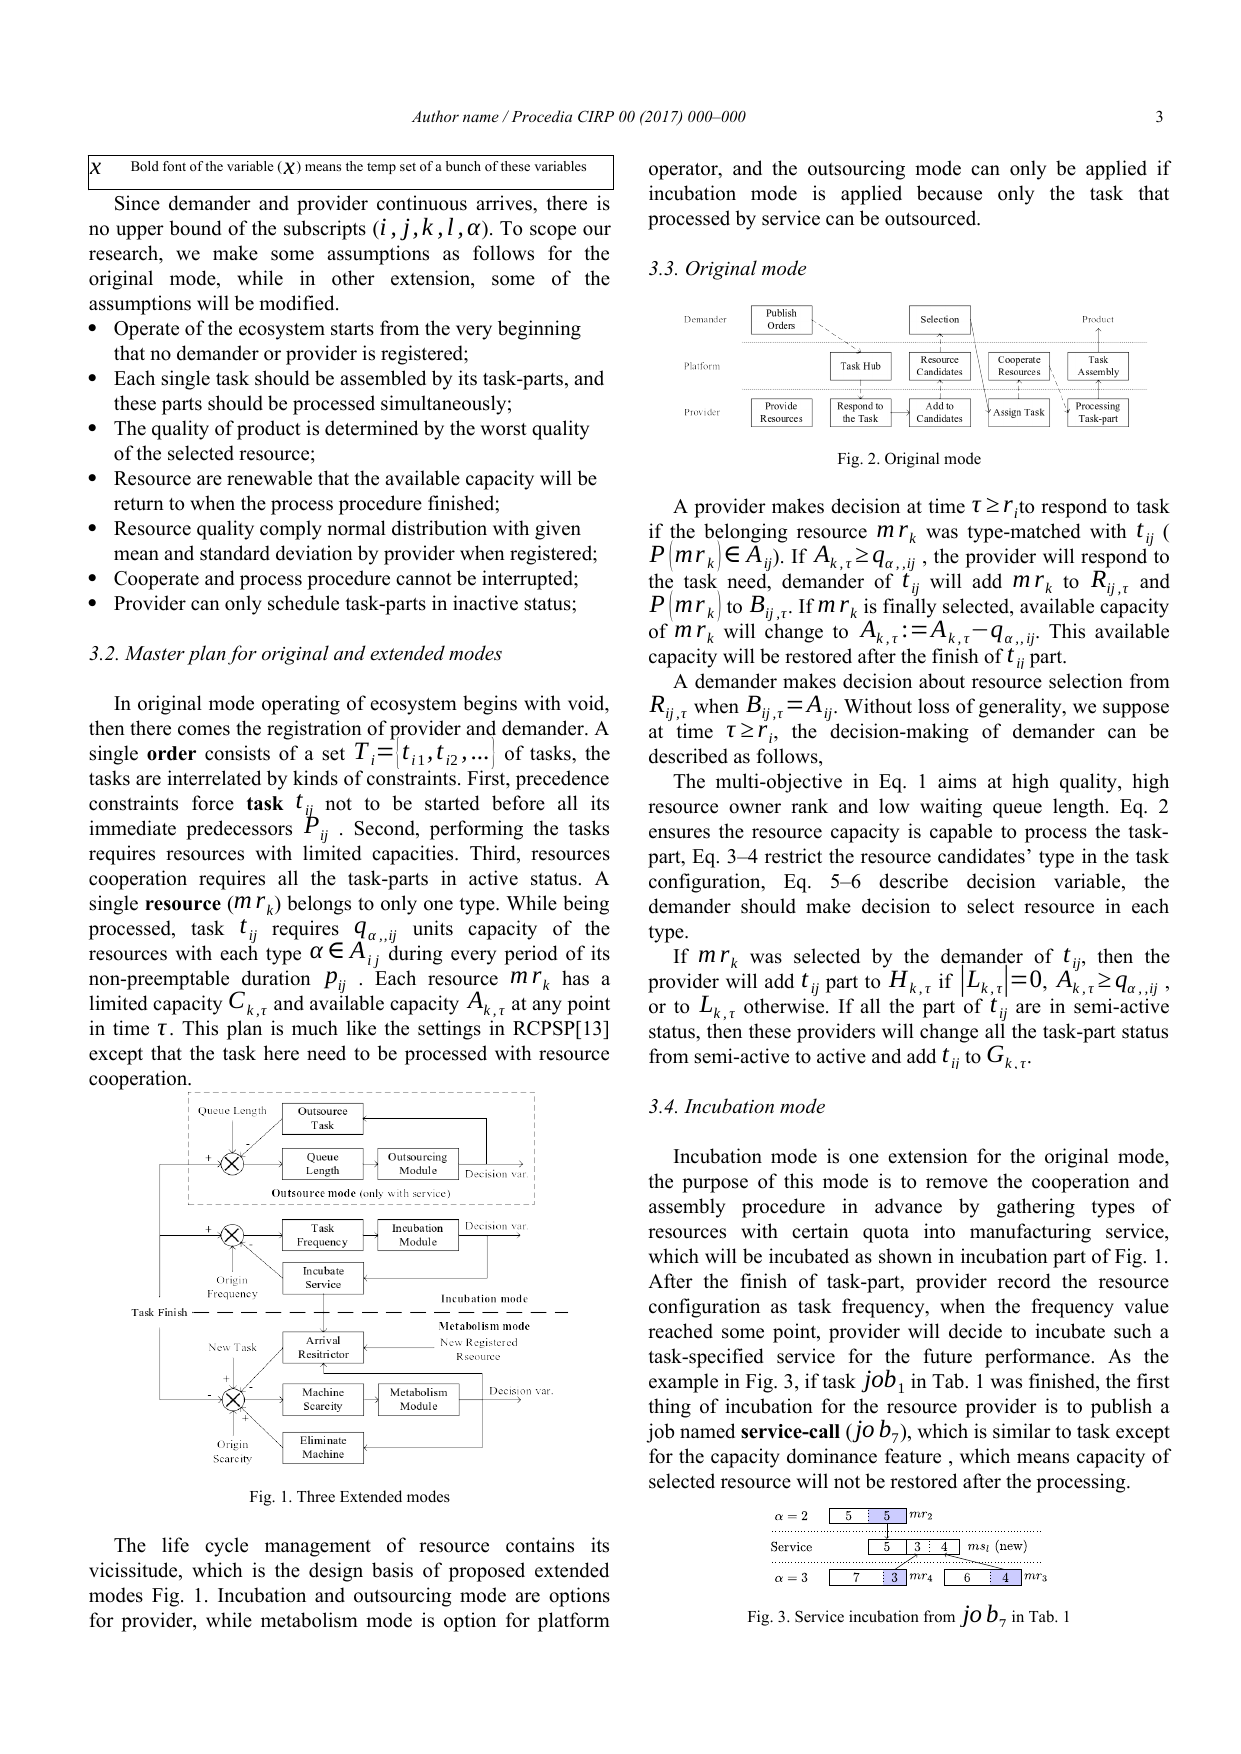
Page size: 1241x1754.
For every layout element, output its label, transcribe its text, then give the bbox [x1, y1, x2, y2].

text The multi-objective in Eq. 1 aims at high quality, high resource owner rank and low waiting queue length. Eq. 2 ensures the resource capacity is capable to process the task-part, Eq. 3–4 restrict the resource candidates’ type in the task configuration, Eq. 5–6 describe decision variable, the demander should make decision to select resource in each type. [648, 768, 1170, 943]
text The life cycle management of resource contains its vicissitude, which is the design basis of proposed extended modes Fig. 1. Incubation and outsourcing mode are options for provider, while metabolism mode is option for platform operator, and the outsourcing mode can only be applied if incubation mode is applied because only the task that processed by service can be outsourced. [648, 155, 1170, 230]
text Since demander and provider continuous arrives, there is no upper bound of the subscripts (). To scope our research, we make some assumptions as follows for the original mode, while in other extension, some of the assumptions will be modified. [89, 190, 611, 315]
text Fig. 3. Service incubation from in Tab. 1 [648, 1606, 1170, 1627]
text Original mode [648, 255, 1170, 280]
text Incubation mode [648, 1093, 1170, 1118]
list Resource are renewable that the available capacity will be return to when the process procedure finished; [89, 465, 611, 515]
list Operate of the ecosystem starts from the very beginning that no demander or provider is registered; [89, 315, 611, 365]
list The quality of product is determined by the worst quality of the selected resource; [89, 415, 611, 465]
text In original mode operating of ecosystem begins with void, then there comes the registration of provider and demander. A single order consists of a set of tasks, the tasks are interrelated by kinds of constraints. First, precedence constraints force task not to be started before all its immediate predecessors . Second, performing the tasks requires resources with limited capacities. Third, resources cooperation requires all the task-parts in active status. A single resource () belongs to only one type. While being processed, task requires units capacity of the resources with each type during every period of its non-preemptable duration . Each resource has a limited capacity and available capacity at any point in time . This plan is much like the settings in RCPSP[13] except that the task here need to be processed with resource cooperation. [89, 690, 611, 1090]
list Provider can only schedule task-parts in inactive status; [89, 590, 611, 615]
list Resource quality comply normal distribution with given mean and standard deviation by provider when registered; [89, 515, 611, 565]
text Fig. 2. Original mode [648, 448, 1170, 468]
text Master plan for original and extended modes [89, 640, 611, 665]
list Cooperate and process procedure cannot be interrupted; [89, 565, 611, 590]
text A provider makes decision at time to respond to task if the belonging resource was type-matched with (). If , the provider will respond to the task need, demander of will add to and to . If is finally selected, available capacity of will change to . This available capacity will be restored after the finish of part. [648, 493, 1170, 668]
text Bold font of the variable () means the temp set of a bunch of these variables [89, 156, 613, 189]
text Incubation mode is one extension for the original mode, the purpose of this mode is to remove the cooperation and assembly procedure in advance by gathering types of resources with certain quota into manufacturing service, which will be incubated as shown in incubation part of Fig. 1. After the finish of task-part, provider record the resource configuration as task frequency, when the frequency value reached some point, provider will decide to incubate such a task-specified service for the future performance. As the example in Fig. 3, if task in Tab. 1 was finished, the first thing of incubation for the resource provider is to publish a job named service-call (), which is similar to task except for the capacity dominance feature , which means capacity of selected resource will not be restored after the processing. [648, 1143, 1170, 1493]
text Fig. 1. Three Extended modes [89, 1486, 611, 1507]
text If was selected by the demander of , then the provider will add part to if , , or to otherwise. If all the part of are in semi-active status, then these providers will change all the task-part status from semi-active to active and add to . [648, 943, 1170, 1068]
list Each single task should be assembled by its task-parts, and these parts should be processed simultaneously; [89, 365, 611, 415]
text A demander makes decision about resource selection from when . Without loss of generality, we suppose at time , the decision-making of demander can be described as follows, [648, 668, 1170, 768]
text The life cycle management of resource contains its vicissitude, which is the design basis of proposed extended modes Fig. 1. Incubation and outsourcing mode are options for provider, while metabolism mode is option for platform operator, and the outsourcing mode can only be applied if incubation mode is applied because only the task that processed by service can be outsourced. [89, 1532, 611, 1632]
